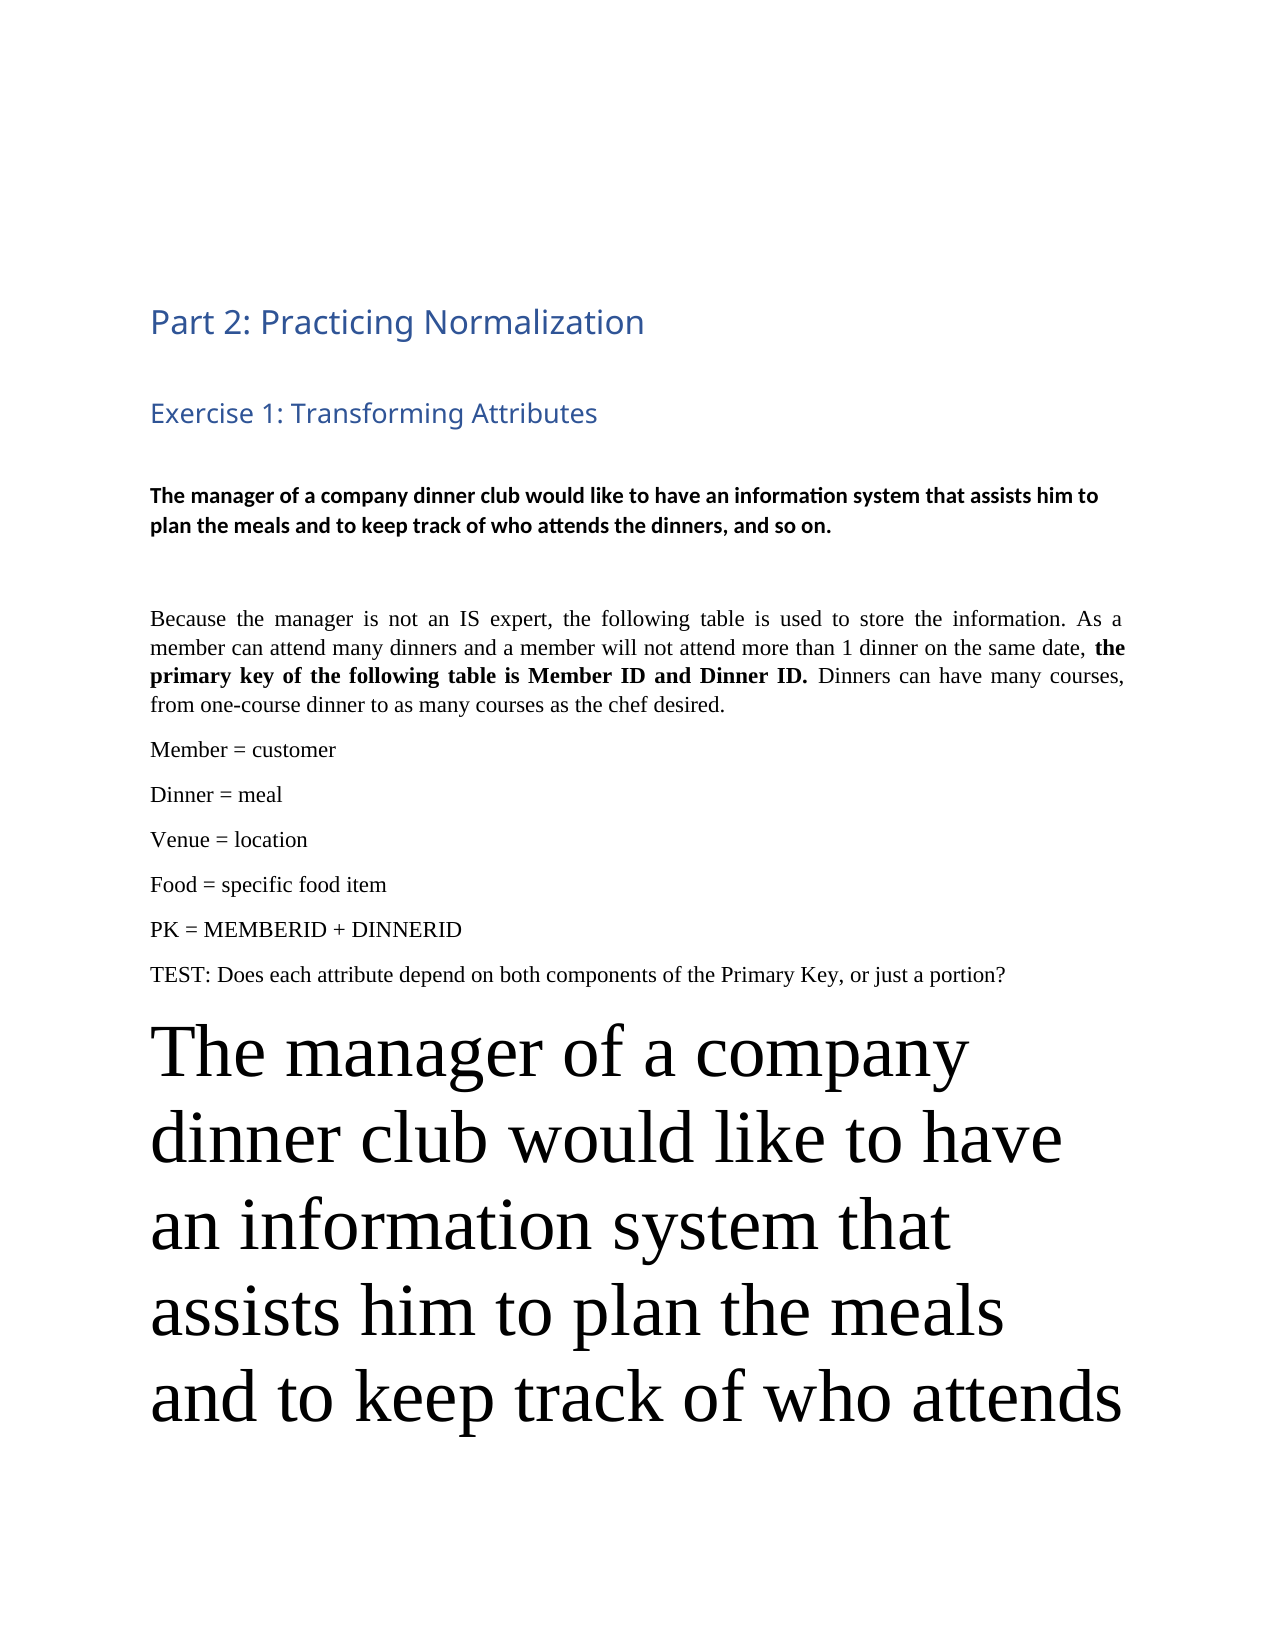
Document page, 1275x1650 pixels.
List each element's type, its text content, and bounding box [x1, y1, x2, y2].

text Food = specific food item [150, 871, 1125, 897]
text The manager of a company dinner club would like to have an information system that assists him to plan the meals and to keep track of who attends the dinners, and so on. [150, 481, 1125, 540]
text TEST: Does each attribute depend on both components of the Primary Key, or just a portion? [150, 961, 1125, 988]
text Because the manager is not an IS expert, the following table is used to store the information. As a member can attend many dinners and a member will not attend more than 1 dinner on the same date, the primary key of the following table is Member ID and Dinner ID. Dinners can have many courses, from one-course dinner to as many courses as the chef desired. [150, 605, 1125, 717]
subtitle Part 2: Practicing Normalization [150, 299, 1125, 344]
text Dinner = meal [150, 781, 1125, 807]
text The manager of a company dinner club would like to have an information system that assists him to plan the meals and to keep track of who attends [150, 1006, 1125, 1438]
text Venue = location [150, 826, 1125, 852]
text PK = MEMBERID + DINNERID [150, 916, 1125, 943]
subtitle Exercise 1: Transforming Attributes [150, 395, 1125, 432]
text Member = customer [150, 736, 1125, 762]
